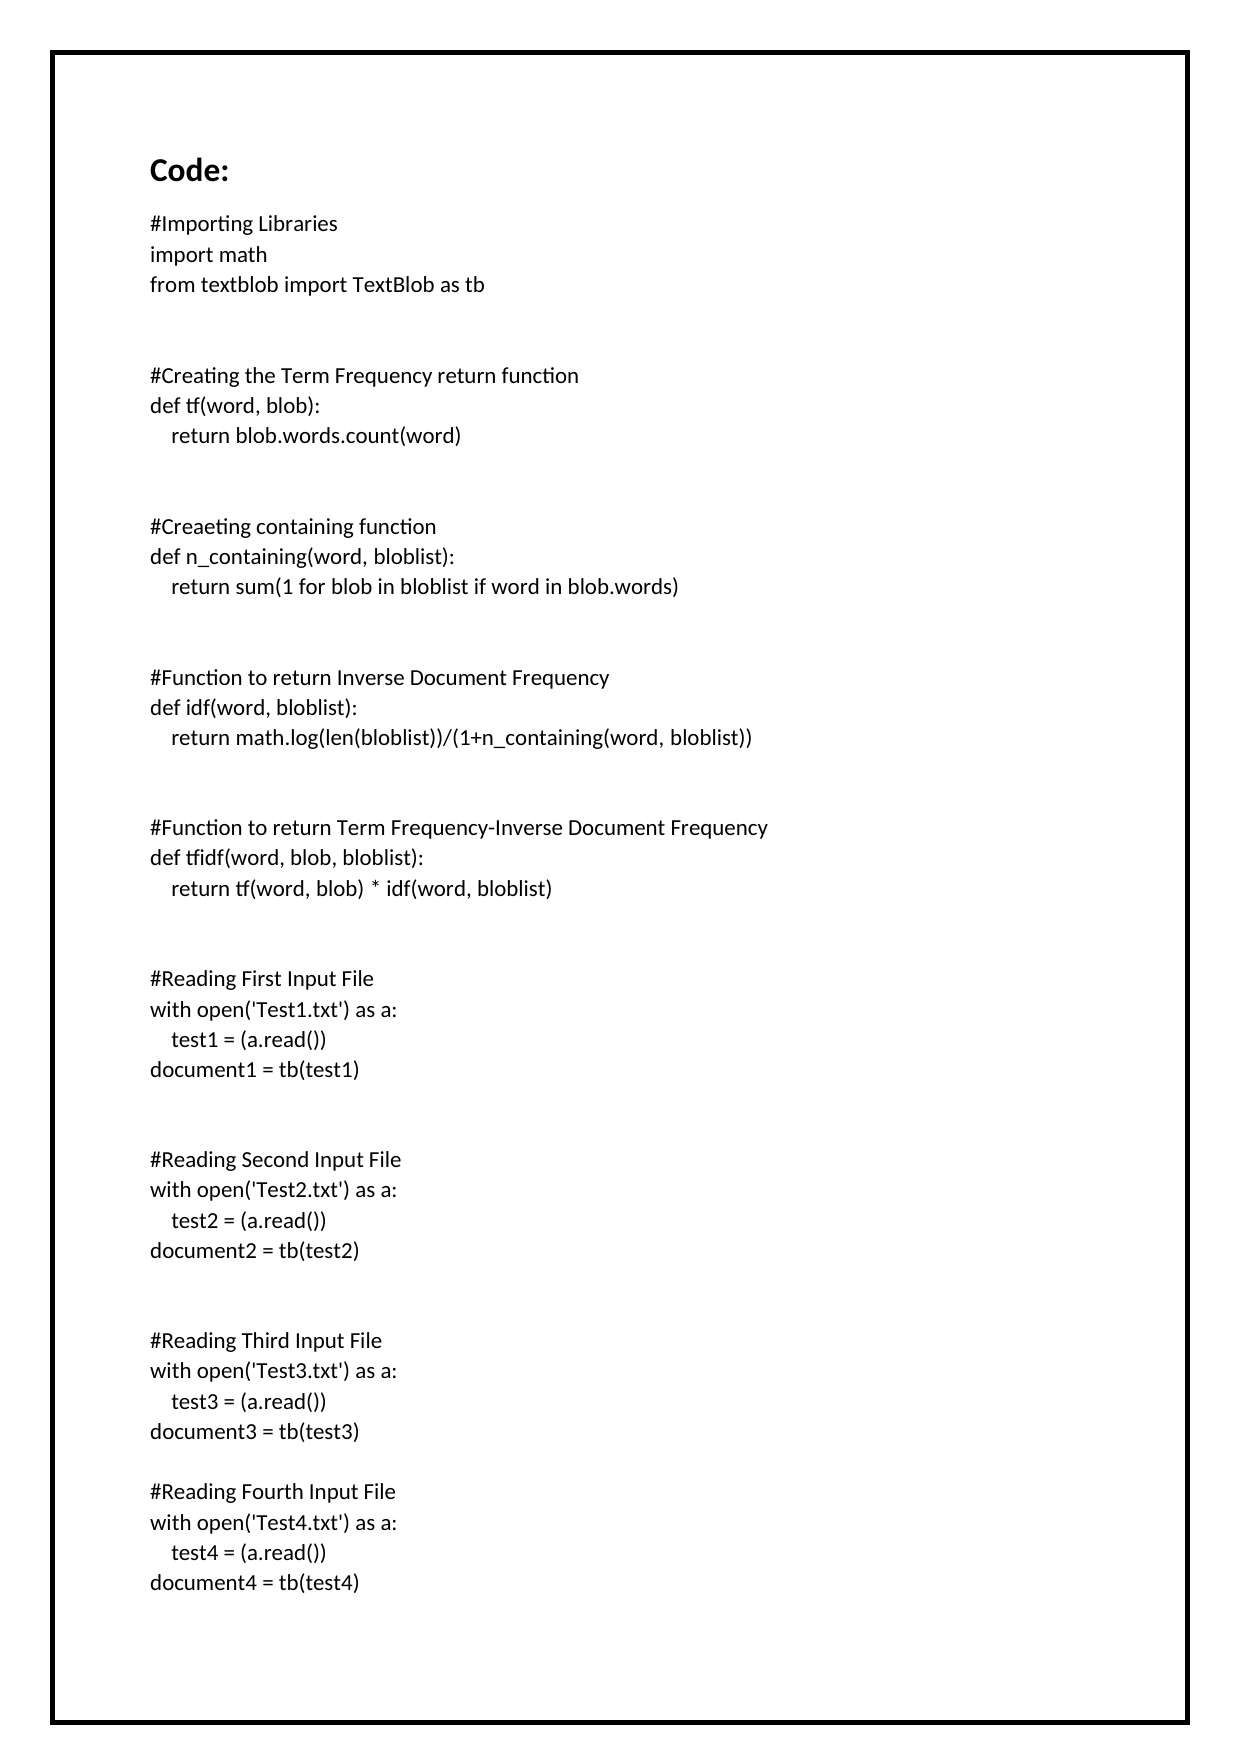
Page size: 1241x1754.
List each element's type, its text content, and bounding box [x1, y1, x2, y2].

text test1 = (a.read()) document1 = tb(test1) [150, 1025, 362, 1083]
text #Function to return Term Frequency-Inverse Document Frequency def tfidf(word, blob, bloblist): [150, 813, 771, 872]
text #Reading First Input File with open('Test1.txt') as a: [150, 964, 398, 1023]
text return tf(word, blob) * idf(word, bloblist) [171, 874, 1103, 902]
text return blob.words.count(word) [171, 421, 1103, 449]
text #Importing Libraries import math [150, 209, 340, 268]
text #Function to return Inverse Document Frequency def idf(word, bloblist): [150, 663, 612, 721]
text from textblob import TextBlob as tb [150, 270, 1103, 298]
text test4 = (a.read()) document4 = tb(test4) [150, 1538, 362, 1596]
text #Reading Third Input File with open('Test3.txt') as a: [150, 1326, 398, 1384]
text test3 = (a.read()) document3 = tb(test3) [150, 1387, 362, 1445]
subtitle Code: [150, 149, 1103, 190]
text return sum(1 for blob in bloblist if word in blob.words) [171, 572, 1103, 600]
text #Reading Fourth Input File with open('Test4.txt') as a: [150, 1477, 398, 1536]
text return math.log(len(bloblist))/(1+n_containing(word, bloblist)) [171, 723, 1103, 751]
text #Creaeting containing function def n_containing(word, bloblist): [150, 512, 456, 570]
text #Reading Second Input File with open('Test2.txt') as a: [150, 1145, 403, 1203]
text #Creating the Term Frequency return function def tf(word, blob): [150, 361, 582, 419]
text test2 = (a.read()) document2 = tb(test2) [150, 1206, 362, 1264]
